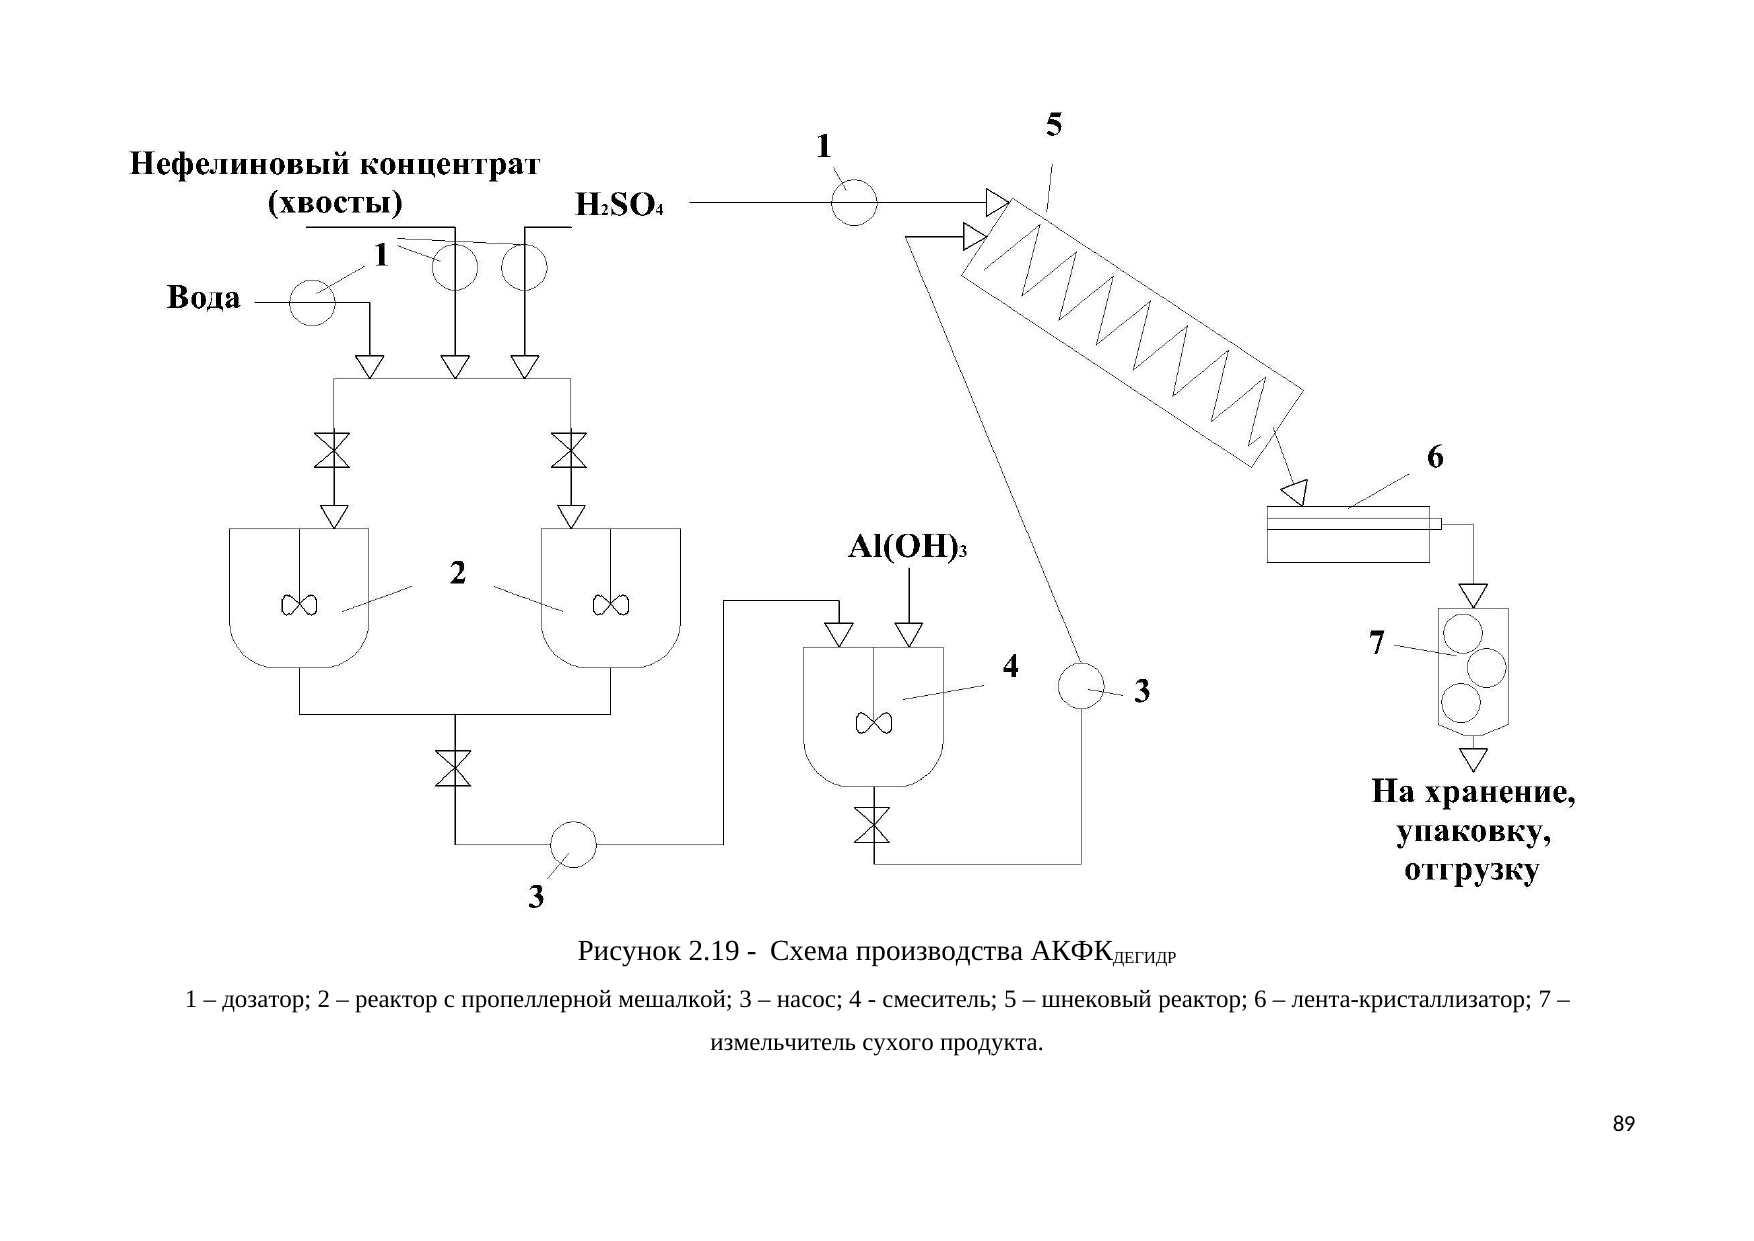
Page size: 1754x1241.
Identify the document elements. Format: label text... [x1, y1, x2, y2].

text 89 [118, 1109, 1636, 1137]
text Рисунок 2.19 - Схема производства АКФКДЕГИДР [118, 933, 1636, 967]
picture [121, 106, 1632, 914]
text 1 – дозатор; 2 – реактор с пропеллерной мешалкой; 3 – насос; 4 - смеситель; 5 – шнековый реактор; 6 – лента-кристаллизатор; 7 – измельчитель сухого продукта. [118, 984, 1636, 1056]
